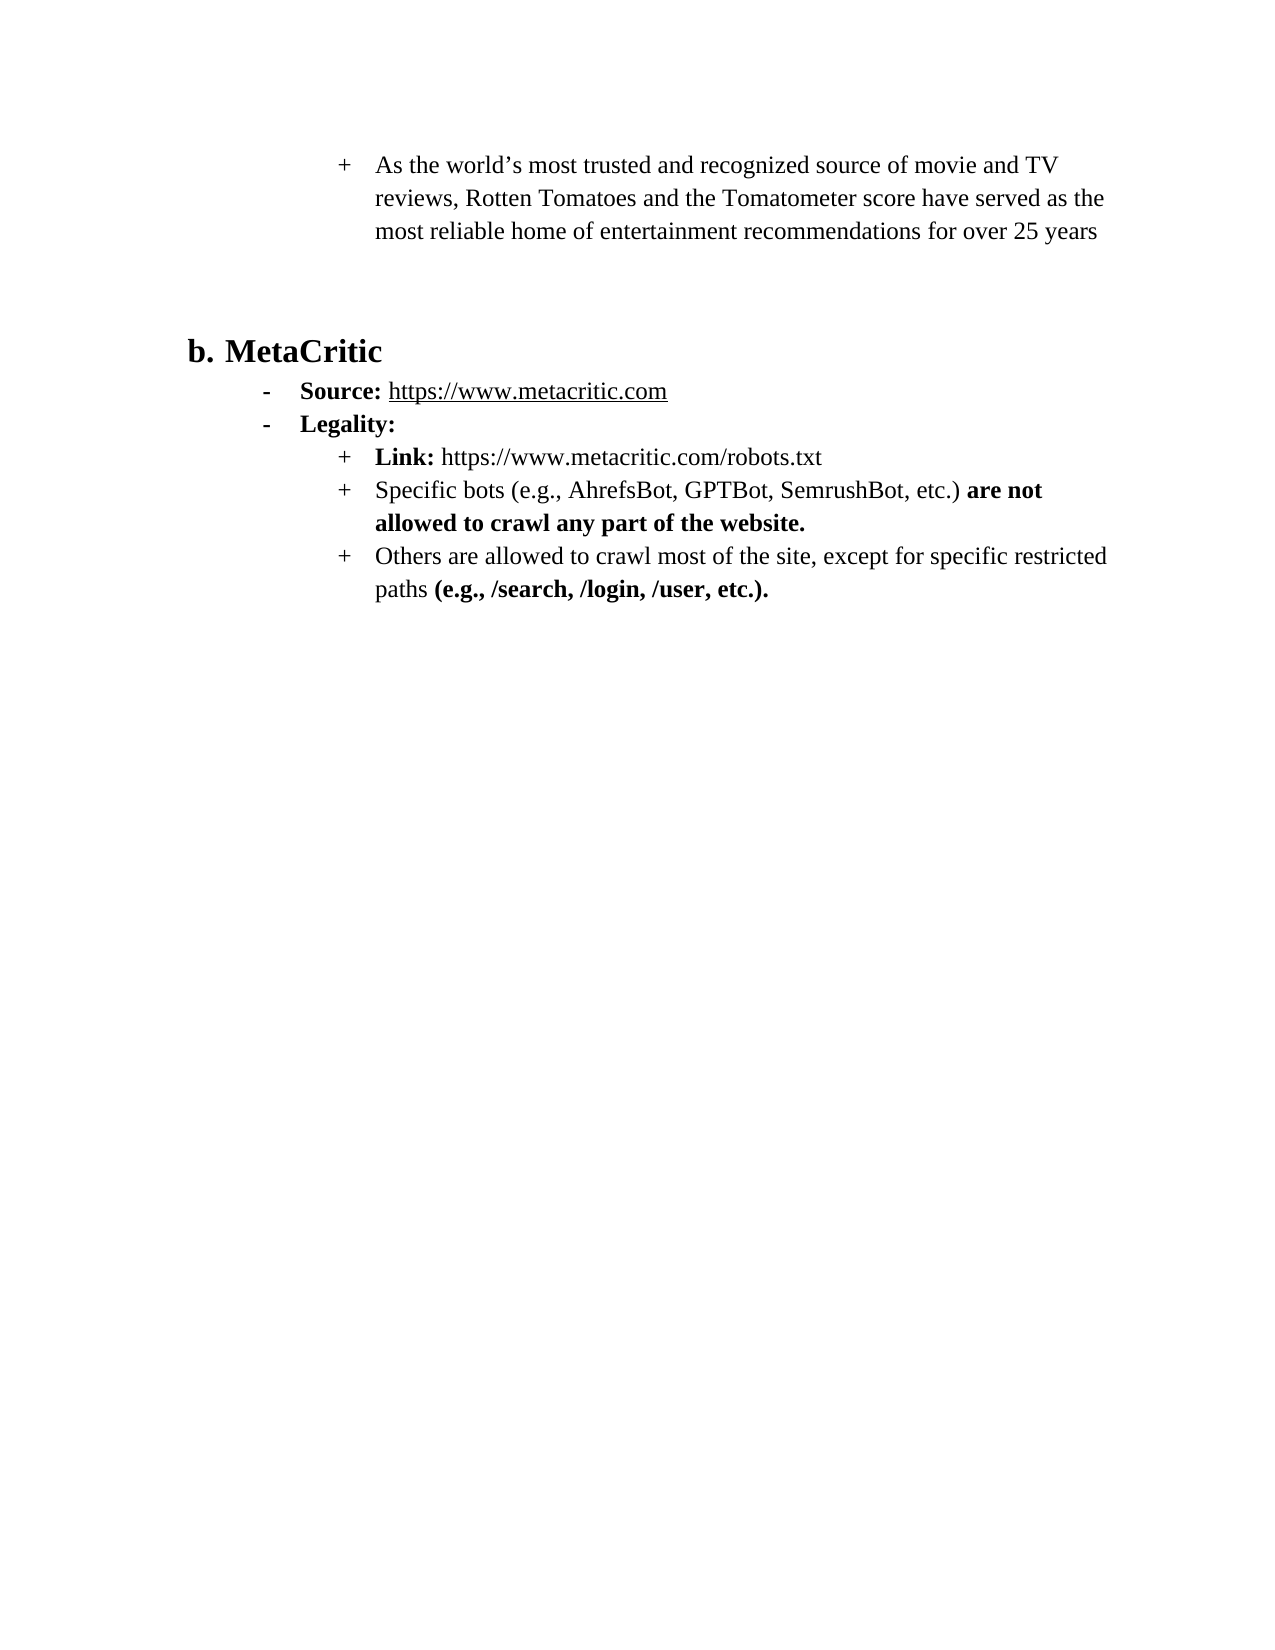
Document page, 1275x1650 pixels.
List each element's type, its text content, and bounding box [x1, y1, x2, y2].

list Others are allowed to crawl most of the site, except for specific restricted paths (e.g., /search, /login, /user, etc.). [337, 541, 1125, 603]
list Source: https://www.metacritic.com [262, 376, 1125, 404]
subtitle MetaCritic [187, 332, 1125, 370]
list Legality: [262, 409, 1125, 438]
list Link: https://www.metacritic.com/robots.txt [337, 442, 1125, 471]
list Specific bots (e.g., AhrefsBot, GPTBot, SemrushBot, etc.) are not allowed to crawl any part of the website. [337, 475, 1125, 537]
list As the world’s most trusted and recognized source of movie and TV reviews, Rotten Tomatoes and the Tomatometer score have served as the most reliable home of entertainment recommendations for over 25 years [337, 150, 1125, 245]
